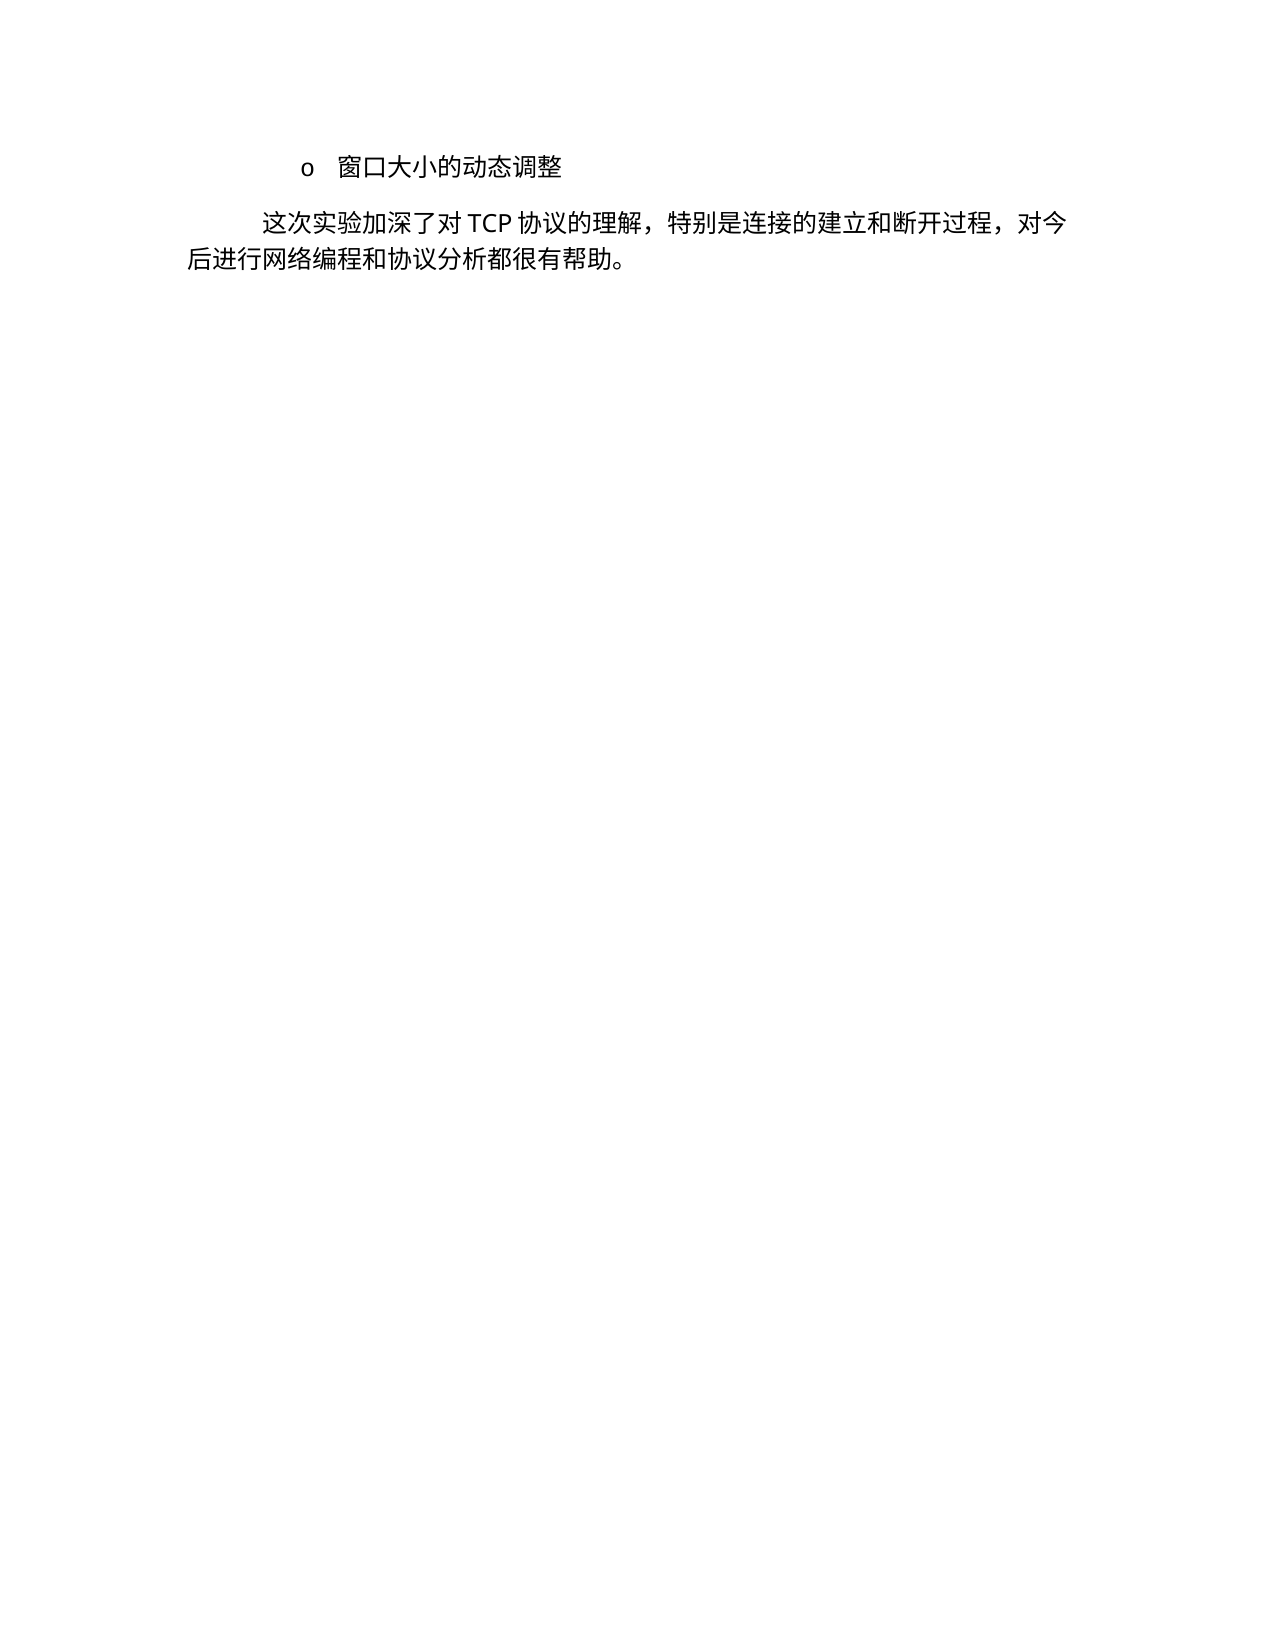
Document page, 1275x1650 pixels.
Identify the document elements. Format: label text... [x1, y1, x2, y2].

list 窗口大小的动态调整 [300, 150, 1087, 184]
text 这次实验加深了对TCP协议的理解，特别是连接的建立和断开过程，对今后进行网络编程和协议分析都很有帮助。 [187, 203, 1087, 276]
